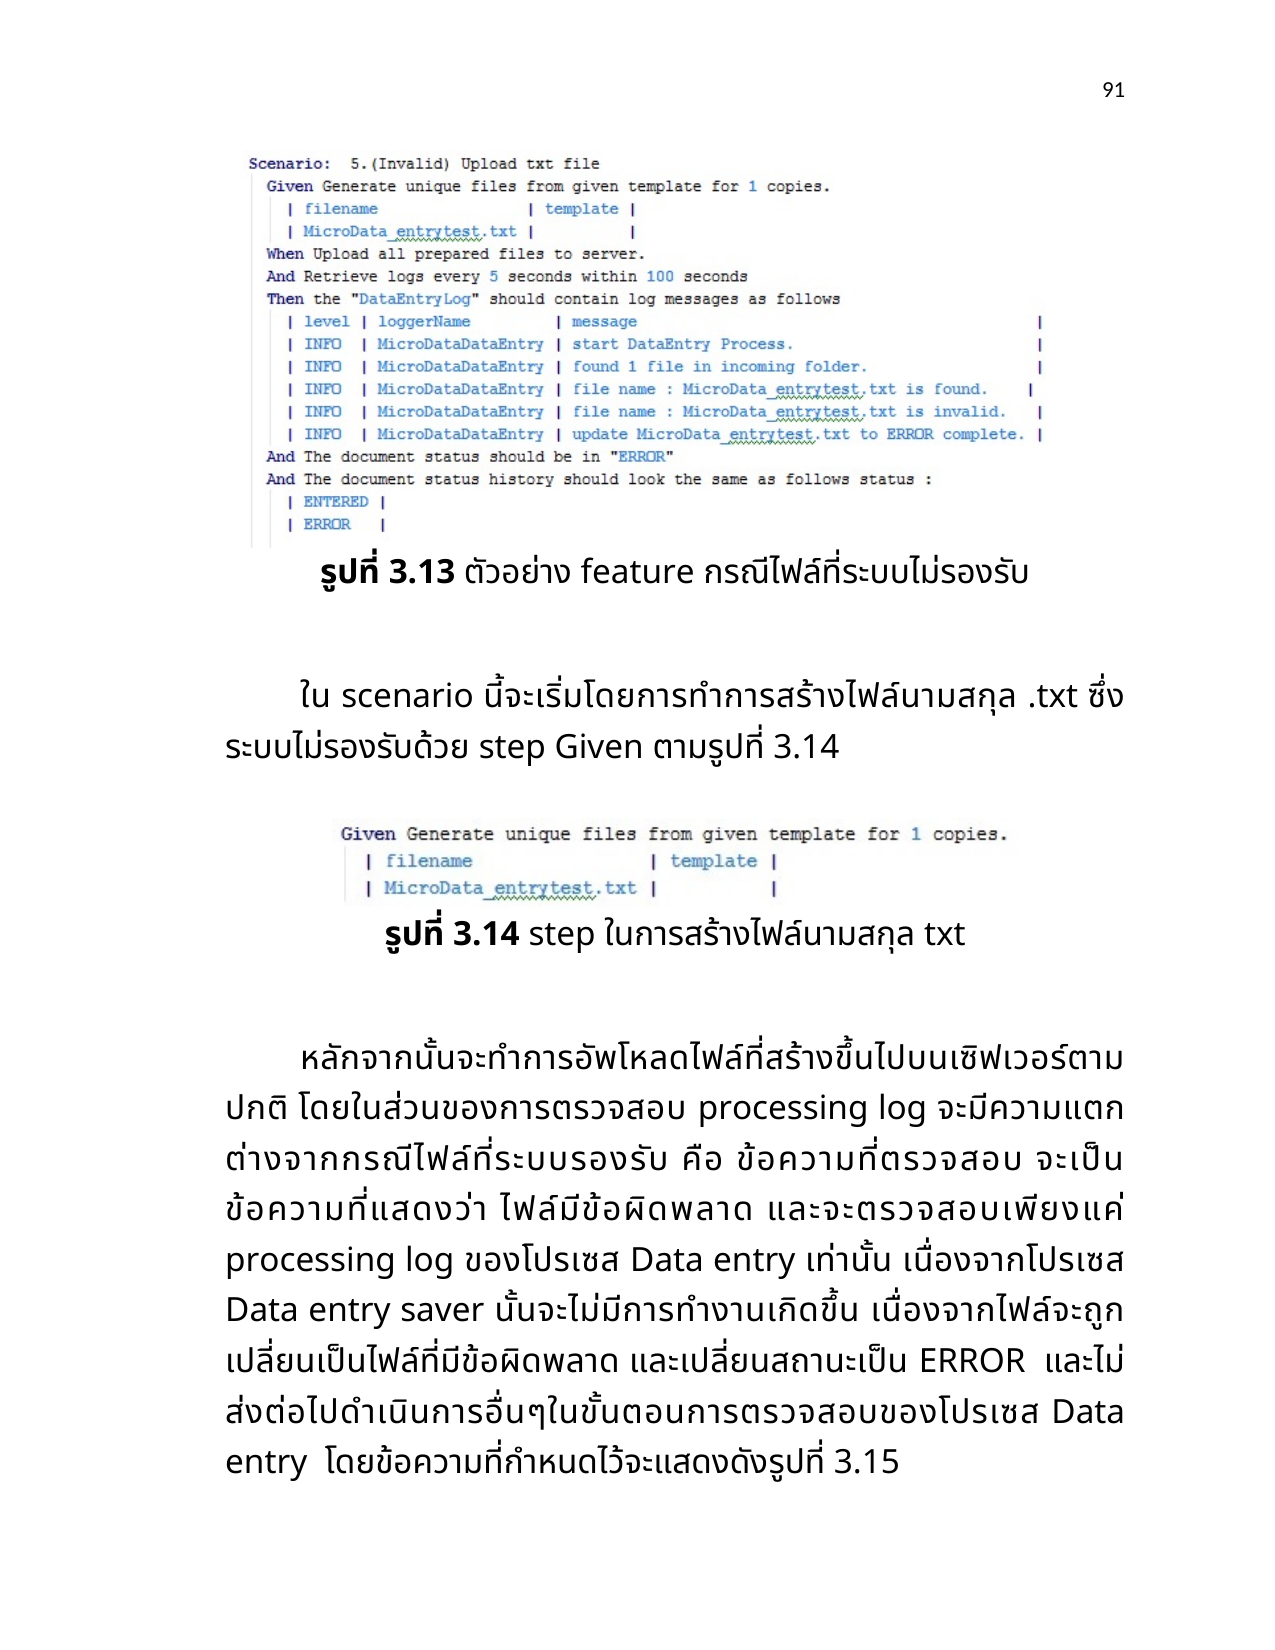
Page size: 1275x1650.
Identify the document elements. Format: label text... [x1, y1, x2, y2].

picture [242, 150, 1108, 548]
picture [332, 818, 1018, 910]
text ตัวอย่าง feature กรณีไฟล์ที่ระบบไม่รองรับ [225, 548, 1125, 598]
text step ในการสร้างไฟล์นามสกุล txt [225, 909, 1125, 960]
text ใน scenario นี้จะเริ่มโดยการทำการสร้างไฟล์นามสกุล .txt ซึ่งระบบไม่รองรับด้วย step Given ตามรูปที่ 3.21 [225, 672, 1125, 773]
text หลักจากนั้นจะทำการอัพโหลดไฟล์ที่สร้างขึ้นไปบนเซิฟเวอร์ตามปกติ โดยในส่วนของการตรวจสอบ processing log จะมีความแตกต่างจากกรณีไฟล์ที่ระบบรองรับ คือ ข้อความที่ตรวจสอบ จะเป็นข้อความที่แสดงว่า ไฟล์มีข้อผิดพลาด และจะตรวจสอบเพียงแค่ processing log ของโปรเซส Data entry เท่านั้น เนื่องจากโปรเซส Data entry saver นั้นจะไม่มีการทำงานเกิดขึ้น เนื่องจากไฟล์จะถูกเปลี่ยนเป็นไฟล์ที่มีข้อผิดพลาด และเปลี่ยนสถานะเป็น ERROR และไม่ส่งต่อไปดำเนินการอื่นๆในขั้นตอนการตรวจสอบของโปรเซส Data entry โดยข้อความที่กำหนดไว้จะแสดงดังรูปที่ 3.22 [225, 1034, 1125, 1489]
